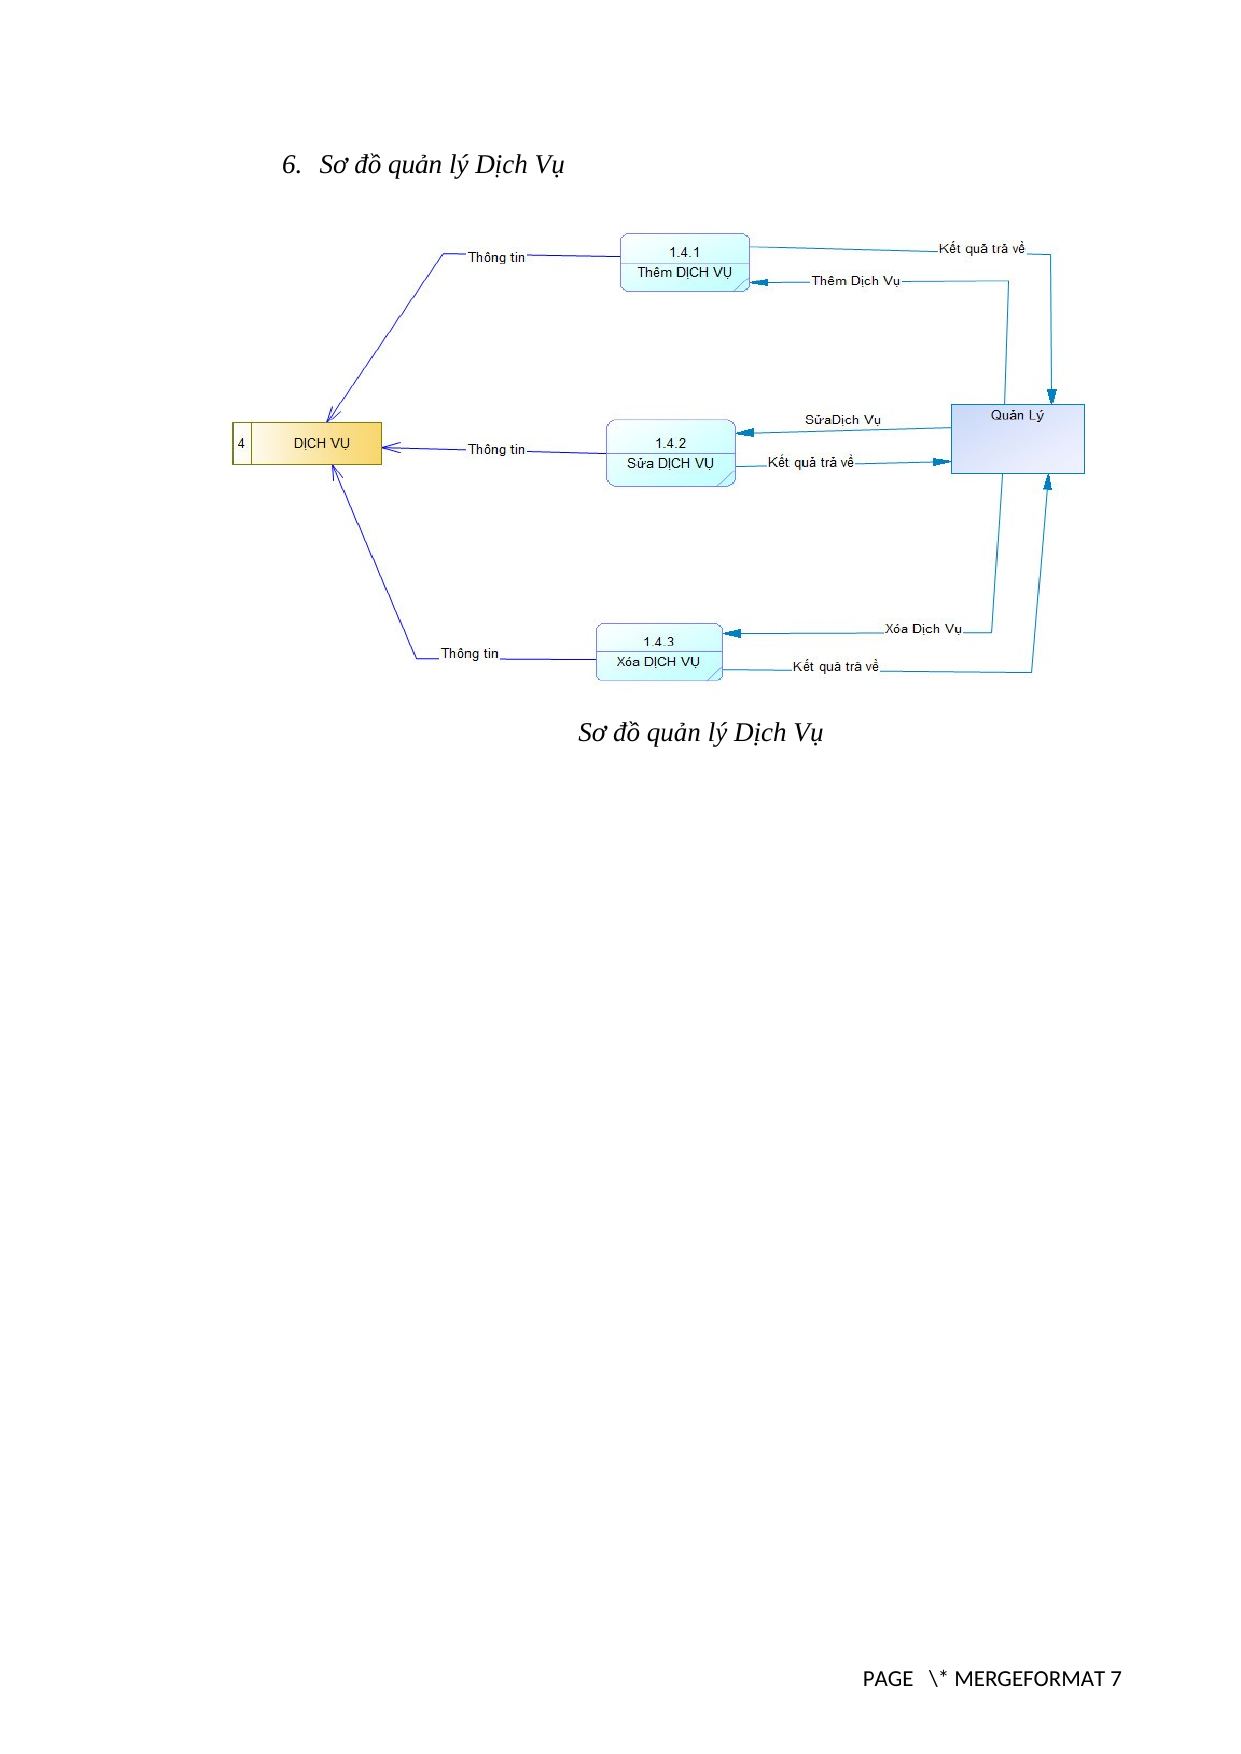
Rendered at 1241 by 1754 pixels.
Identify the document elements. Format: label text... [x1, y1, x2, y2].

list Sơ đồ quản lý Dịch Vụ [282, 717, 1122, 748]
list Sơ đồ quản lý Dịch Vụ [282, 148, 1122, 179]
picture [206, 194, 1123, 715]
